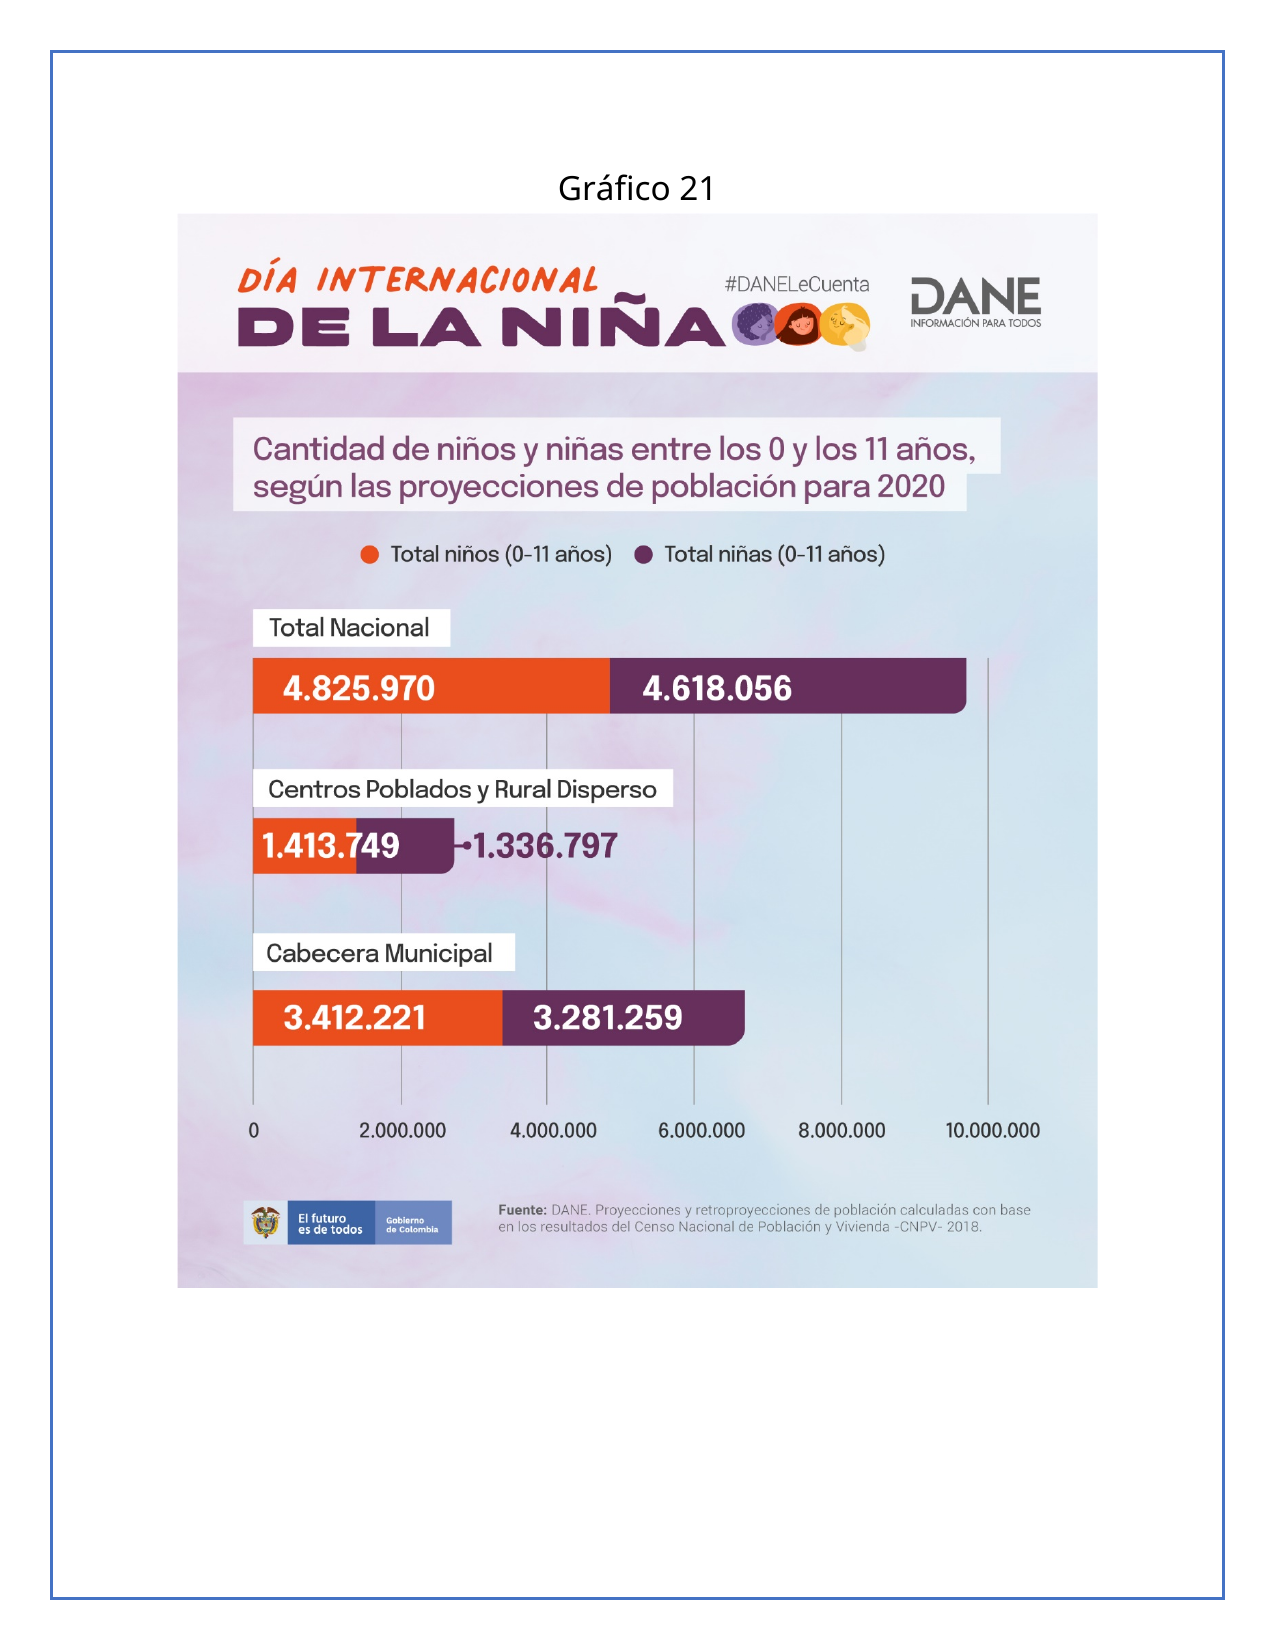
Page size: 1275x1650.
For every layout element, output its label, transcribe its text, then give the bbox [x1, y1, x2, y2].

picture [177, 213, 1098, 1288]
subtitle Gráfico 21 [177, 164, 1098, 210]
